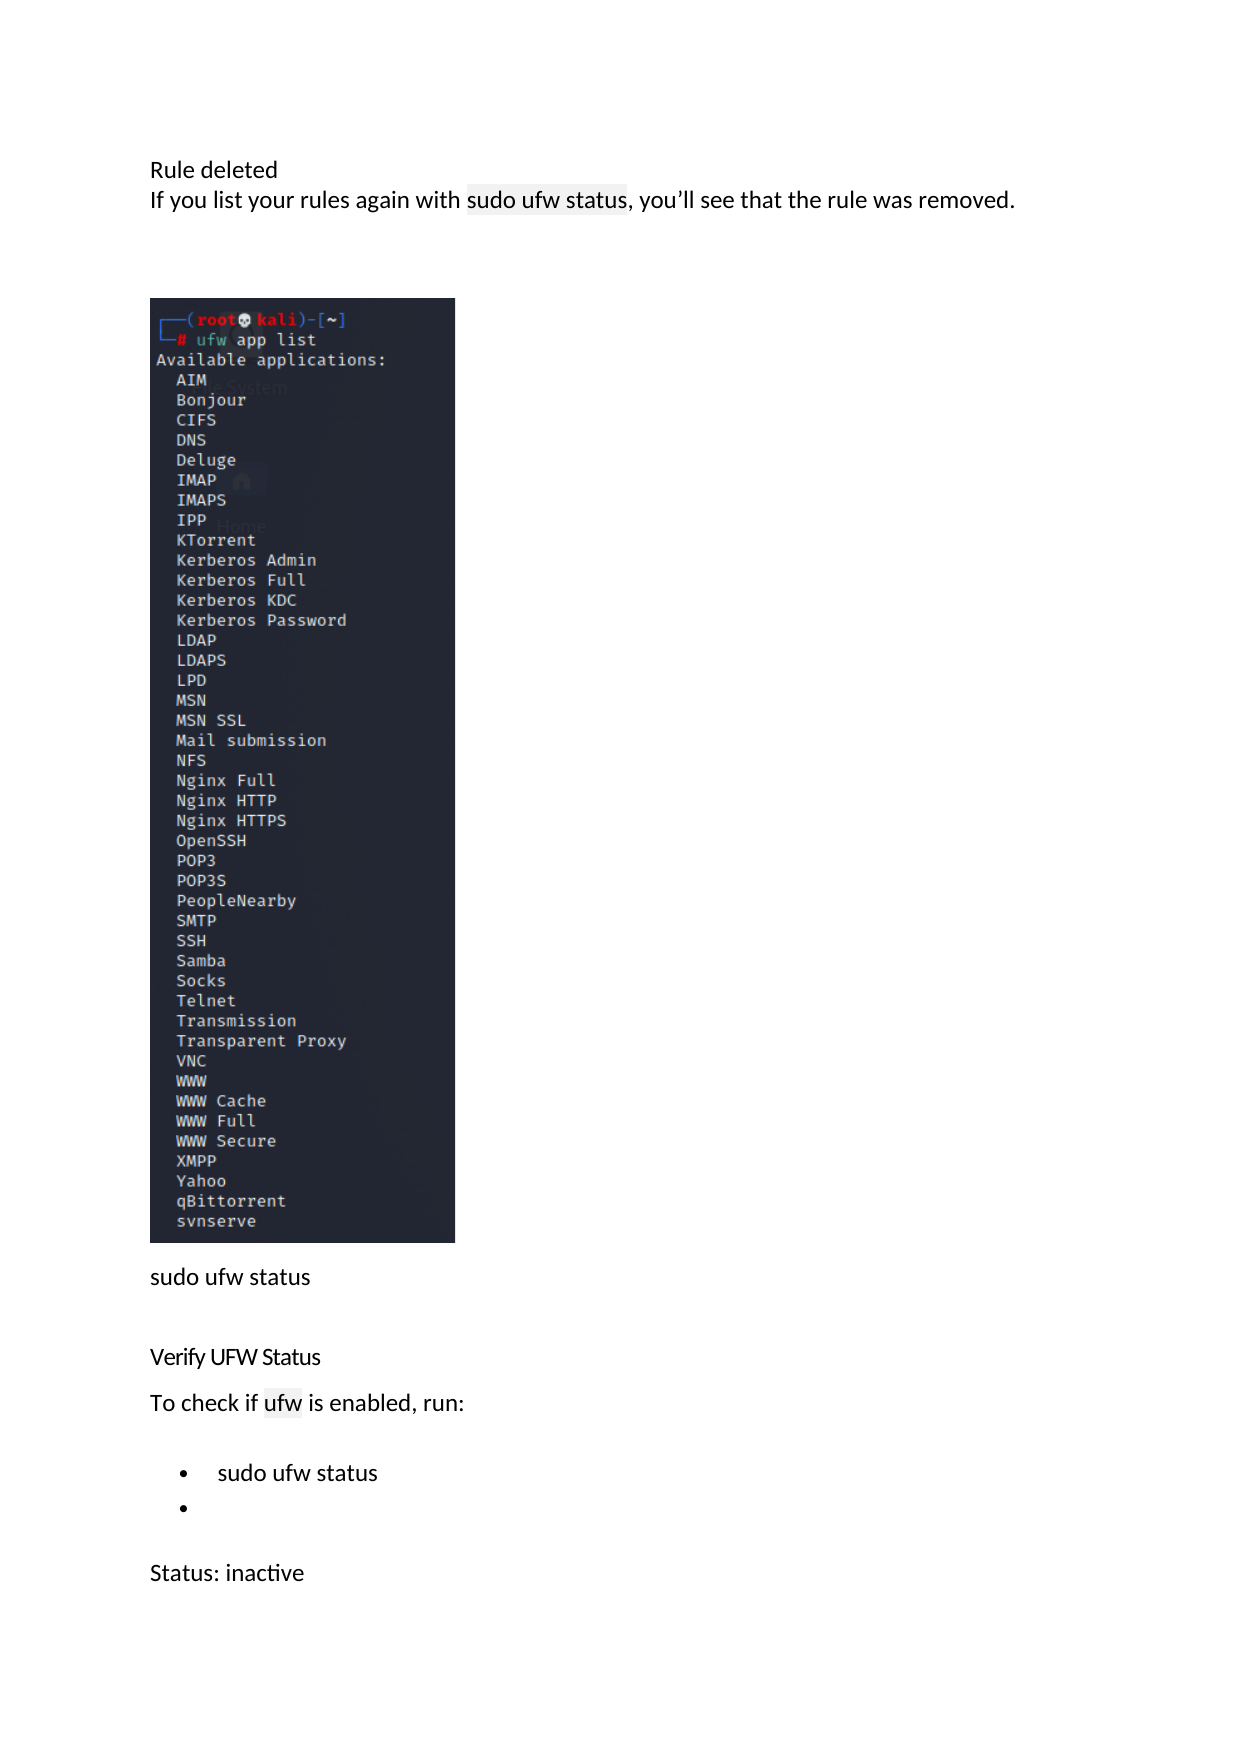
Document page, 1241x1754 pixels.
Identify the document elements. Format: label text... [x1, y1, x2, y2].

text Verify UFW Status [150, 1341, 1090, 1372]
text If you list your rules again with sudo ufw status, you’ll see that the rule was removed. [627, 184, 1090, 215]
list sudo ufw status [180, 1452, 1090, 1487]
text To check if ufw is enabled, run: [150, 1387, 1090, 1418]
picture [150, 298, 456, 1243]
text Rule deleted [150, 150, 1090, 184]
text Status: inactive [150, 1553, 1090, 1587]
text If you list your rules again with sudo ufw status, you’ll see that the rule was removed. [150, 184, 467, 215]
text sudo ufw status [150, 1261, 1090, 1292]
